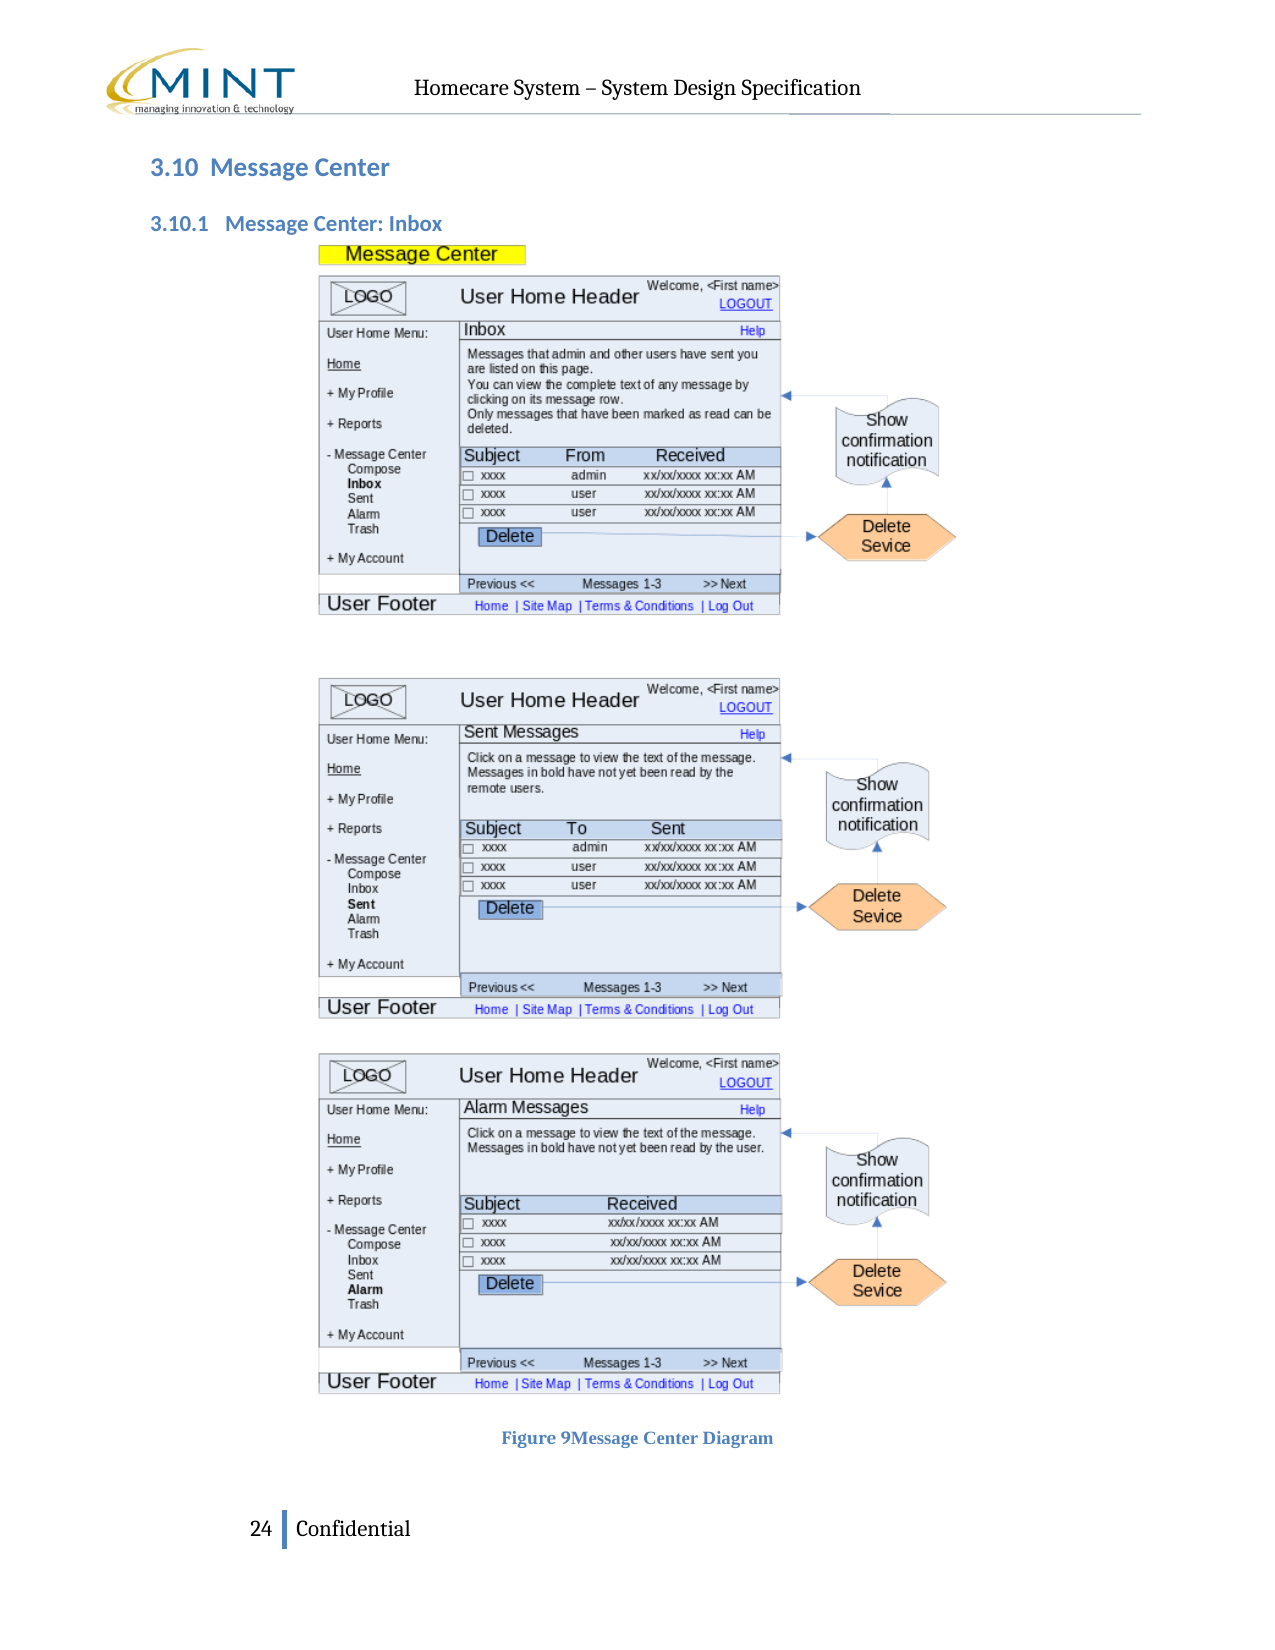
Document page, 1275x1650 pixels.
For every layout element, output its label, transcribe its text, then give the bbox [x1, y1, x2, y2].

text Figure 9Message Center Diagram [150, 1427, 1125, 1449]
picture [106, 48, 295, 115]
subtitle Message Center: Inbox [150, 209, 1125, 237]
subtitle Message Center [150, 150, 1125, 183]
